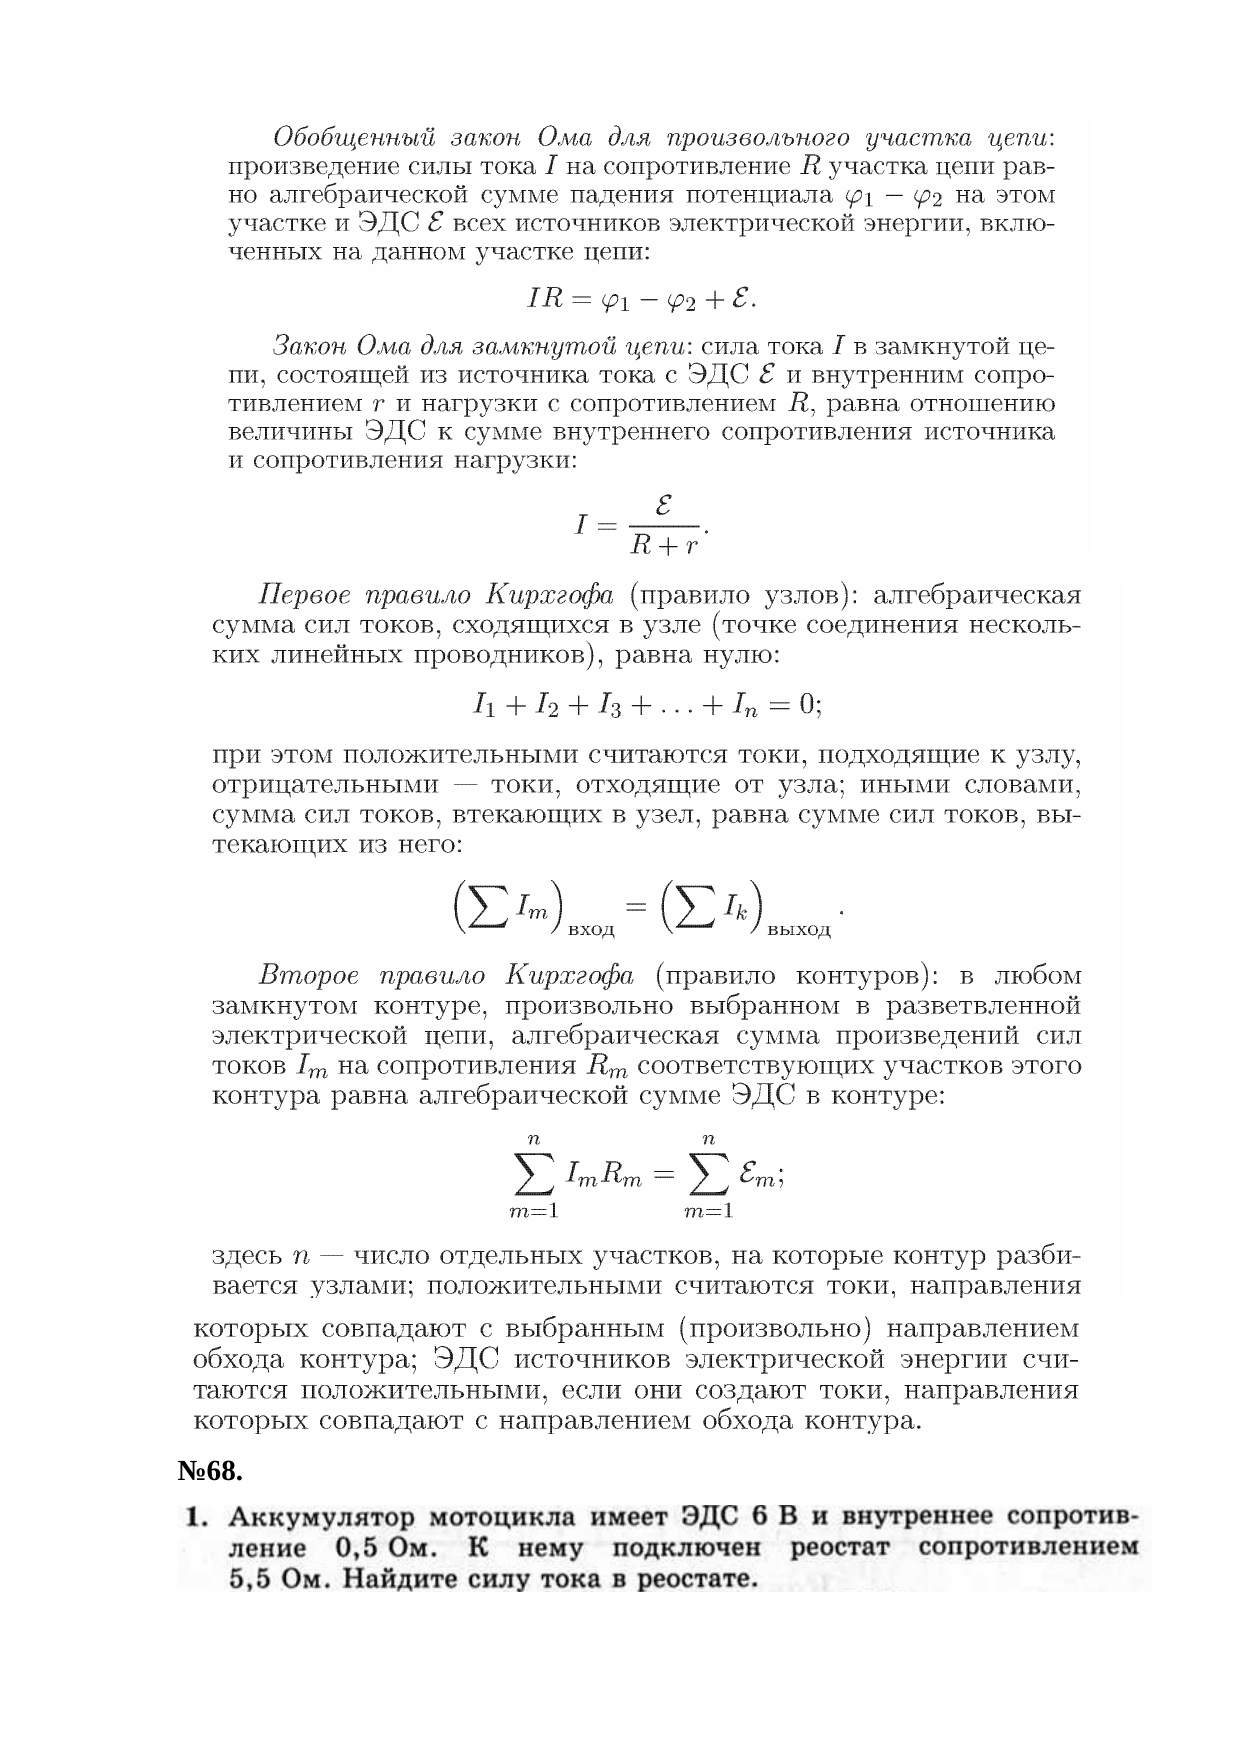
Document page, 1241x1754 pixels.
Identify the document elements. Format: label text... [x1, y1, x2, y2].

picture [177, 118, 1093, 559]
picture [177, 577, 1124, 1298]
picture [177, 1316, 1090, 1434]
text №68. [177, 1453, 1152, 1486]
